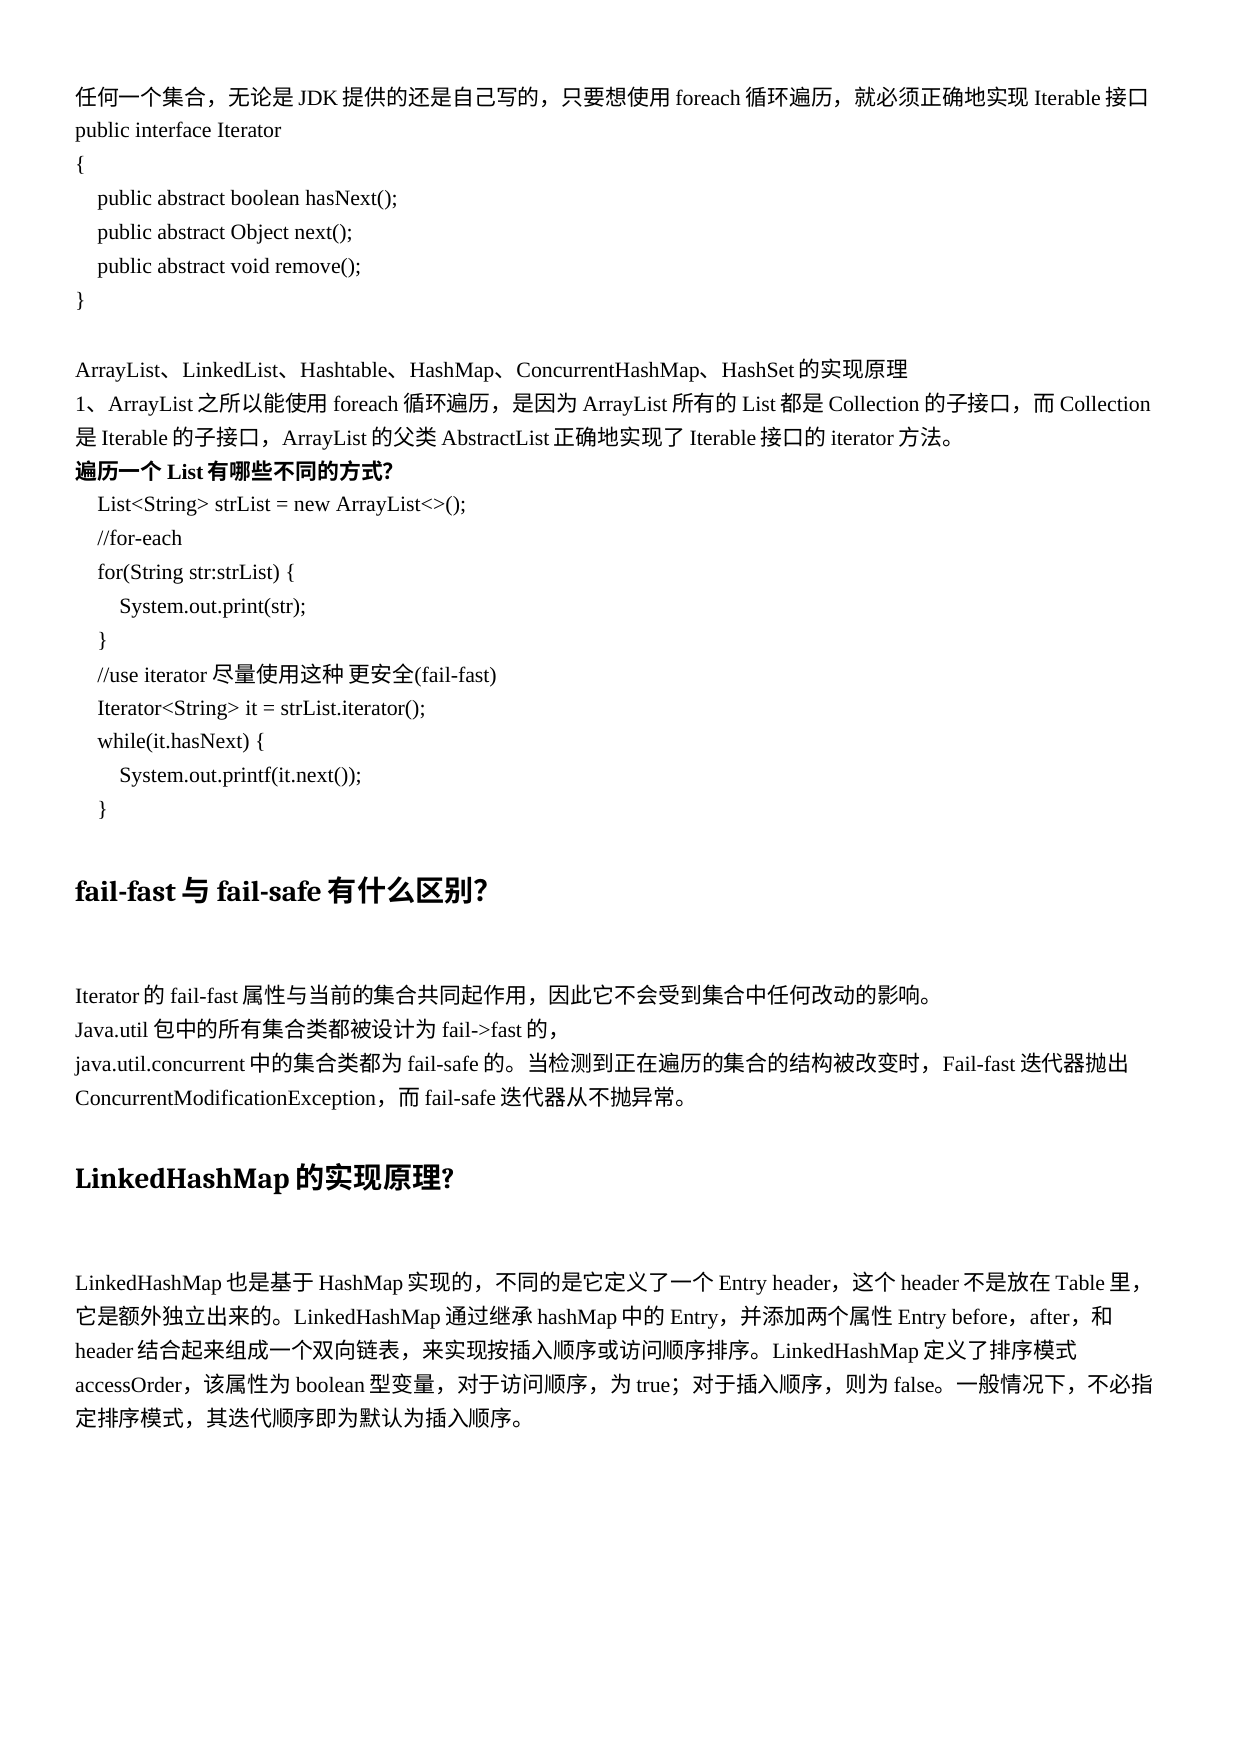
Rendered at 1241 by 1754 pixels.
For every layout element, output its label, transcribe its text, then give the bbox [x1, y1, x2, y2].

text public abstract boolean hasNext(); [75, 181, 1165, 215]
subtitle fail-fast与fail-safe有什么区别？ [75, 855, 1165, 923]
text } [75, 792, 1165, 826]
text //use iterator 尽量使用这种 更安全(fail-fast) [75, 656, 1165, 690]
text LinkedHashMap也是基于HashMap实现的，不同的是它定义了一个Entry header，这个header不是放在Table里，它是额外独立出来的。LinkedHashMap通过继承hashMap中的Entry，并添加两个属性Entry before，after，和header结合起来组成一个双向链表，来实现按插入顺序或访问顺序排序。LinkedHashMap定义了排序模式accessOrder，该属性为boolean型变量，对于访问顺序，为true；对于插入顺序，则为false。一般情况下，不必指定排序模式，其迭代顺序即为默认为插入顺序。 [75, 1264, 1165, 1433]
text Iterator<String> it = strList.iterator(); [75, 690, 1165, 724]
text for(String str:strList) { [75, 554, 1165, 588]
text Java.util包中的所有集合类都被设计为fail->fast的， [75, 1011, 1165, 1045]
text while(it.hasNext) { [75, 724, 1165, 758]
text public interface Iterator [75, 113, 1165, 147]
text ArrayList、LinkedList、Hashtable、HashMap、ConcurrentHashMap、HashSet的实现原理 [75, 351, 1165, 384]
text public abstract void remove(); [75, 249, 1165, 283]
subtitle LinkedHashMap的实现原理? [75, 1142, 1165, 1210]
text { [75, 147, 1165, 181]
text 任何一个集合，无论是JDK提供的还是自己写的，只要想使用foreach循环遍历，就必须正确地实现Iterable接口 [75, 79, 1165, 113]
text public abstract Object next(); [75, 215, 1165, 249]
text java.util.concurrent中的集合类都为fail-safe的。当检测到正在遍历的集合的结构被改变时，Fail-fast迭代器抛出ConcurrentModificationException，而fail-safe迭代器从不抛异常。 [75, 1045, 1165, 1113]
text 1、ArrayList之所以能使用foreach循环遍历，是因为ArrayList所有的List都是Collection的子接口，而Collection是Iterable的子接口，ArrayList的父类AbstractList正确地实现了Iterable接口的iterator方法。 [75, 384, 1165, 452]
text System.out.print(str); [75, 588, 1165, 622]
text List<String> strList = new ArrayList<>(); [75, 486, 1165, 520]
text 遍历一个List有哪些不同的方式？ [75, 452, 1165, 486]
text } [75, 622, 1165, 656]
text System.out.printf(it.next()); [75, 758, 1165, 792]
text Iterator的fail-fast属性与当前的集合共同起作用，因此它不会受到集合中任何改动的影响。 [75, 977, 1165, 1011]
text } [75, 283, 1165, 317]
text //for-each [75, 520, 1165, 554]
